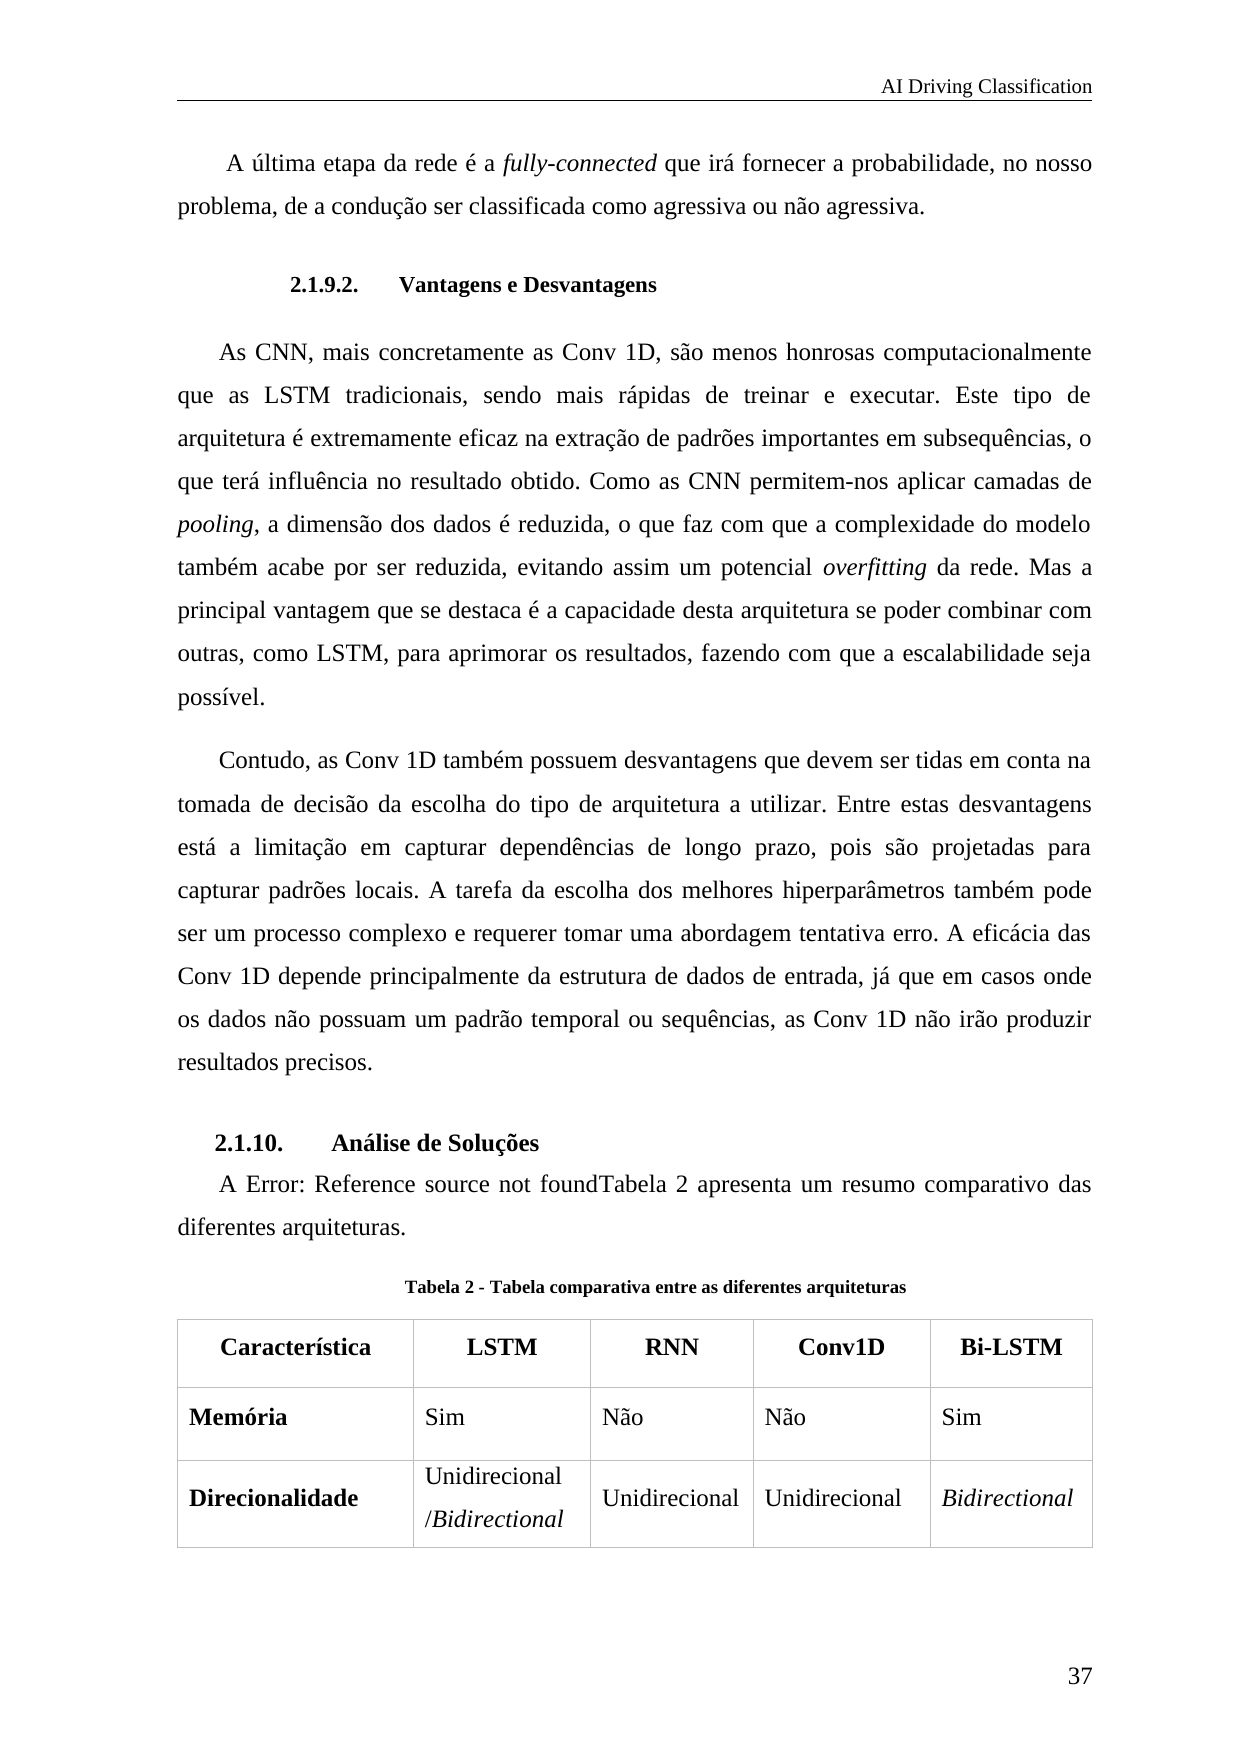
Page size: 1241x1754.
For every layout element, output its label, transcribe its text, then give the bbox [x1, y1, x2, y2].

table_header Característica [178, 1320, 413, 1387]
table_cell Unidirecional [754, 1461, 930, 1547]
table_header RNN [591, 1320, 753, 1387]
text A última etapa da rede é a fully-connected que irá fornecer a probabilidade, no nosso problema, de a condução ser classificada como agressiva ou não agressiva. [177, 148, 1092, 219]
text As CNN, mais concretamente as Conv 1D, são menos honrosas computacionalmente que as LSTM tradicionais, sendo mais rápidas de treinar e executar. Este tipo de arquitetura é extremamente eficaz na extração de padrões importantes em subsequências, o que terá influência no resultado obtido. Como as CNN permitem-nos aplicar camadas de pooling, a dimensão dos dados é reduzida, o que faz com que a complexidade do modelo também acabe por ser reduzida, evitando assim um potencial overfitting da rede. Mas a principal vantagem que se destaca é a capacidade desta arquitetura se poder combinar com outras, como LSTM, para aprimorar os resultados, fazendo com que a escalabilidade seja possível. [177, 337, 1092, 710]
table_cell Direcionalidade [178, 1461, 413, 1547]
table_cell Unidirecional /Bidirectional [414, 1461, 590, 1547]
table_header Conv1D [754, 1320, 930, 1387]
subtitle Vantagens e Desvantagens [290, 271, 1092, 298]
table_header LSTM [414, 1320, 590, 1387]
text Contudo, as Conv 1D também possuem desvantagens que devem ser tidas em conta na tomada de decisão da escolha do tipo de arquitetura a utilizar. Entre estas desvantagens está a limitação em capturar dependências de longo prazo, pois são projetadas para capturar padrões locais. A tarefa da escolha dos melhores hiperparâmetros também pode ser um processo complexo e requerer tomar uma abordagem tentativa erro. A eficácia das Conv 1D depende principalmente da estrutura de dados de entrada, já que em casos onde os dados não possuam um padrão temporal ou sequências, as Conv 1D não irão produzir resultados precisos. [177, 746, 1092, 1076]
table_cell Memória [178, 1388, 413, 1460]
table_cell Não [754, 1388, 930, 1460]
text Tabela 2 - Tabela comparativa entre as diferentes arquiteturas [177, 1276, 1092, 1298]
table_cell Sim [414, 1388, 590, 1460]
table_cell Unidirecional [591, 1461, 753, 1547]
subtitle Análise de Soluções [214, 1128, 1092, 1157]
table_header Bi-LSTM [931, 1320, 1092, 1387]
table_cell Sim [931, 1388, 1092, 1460]
table_cell Não [591, 1388, 753, 1460]
table_cell Bidirectional [931, 1461, 1092, 1547]
